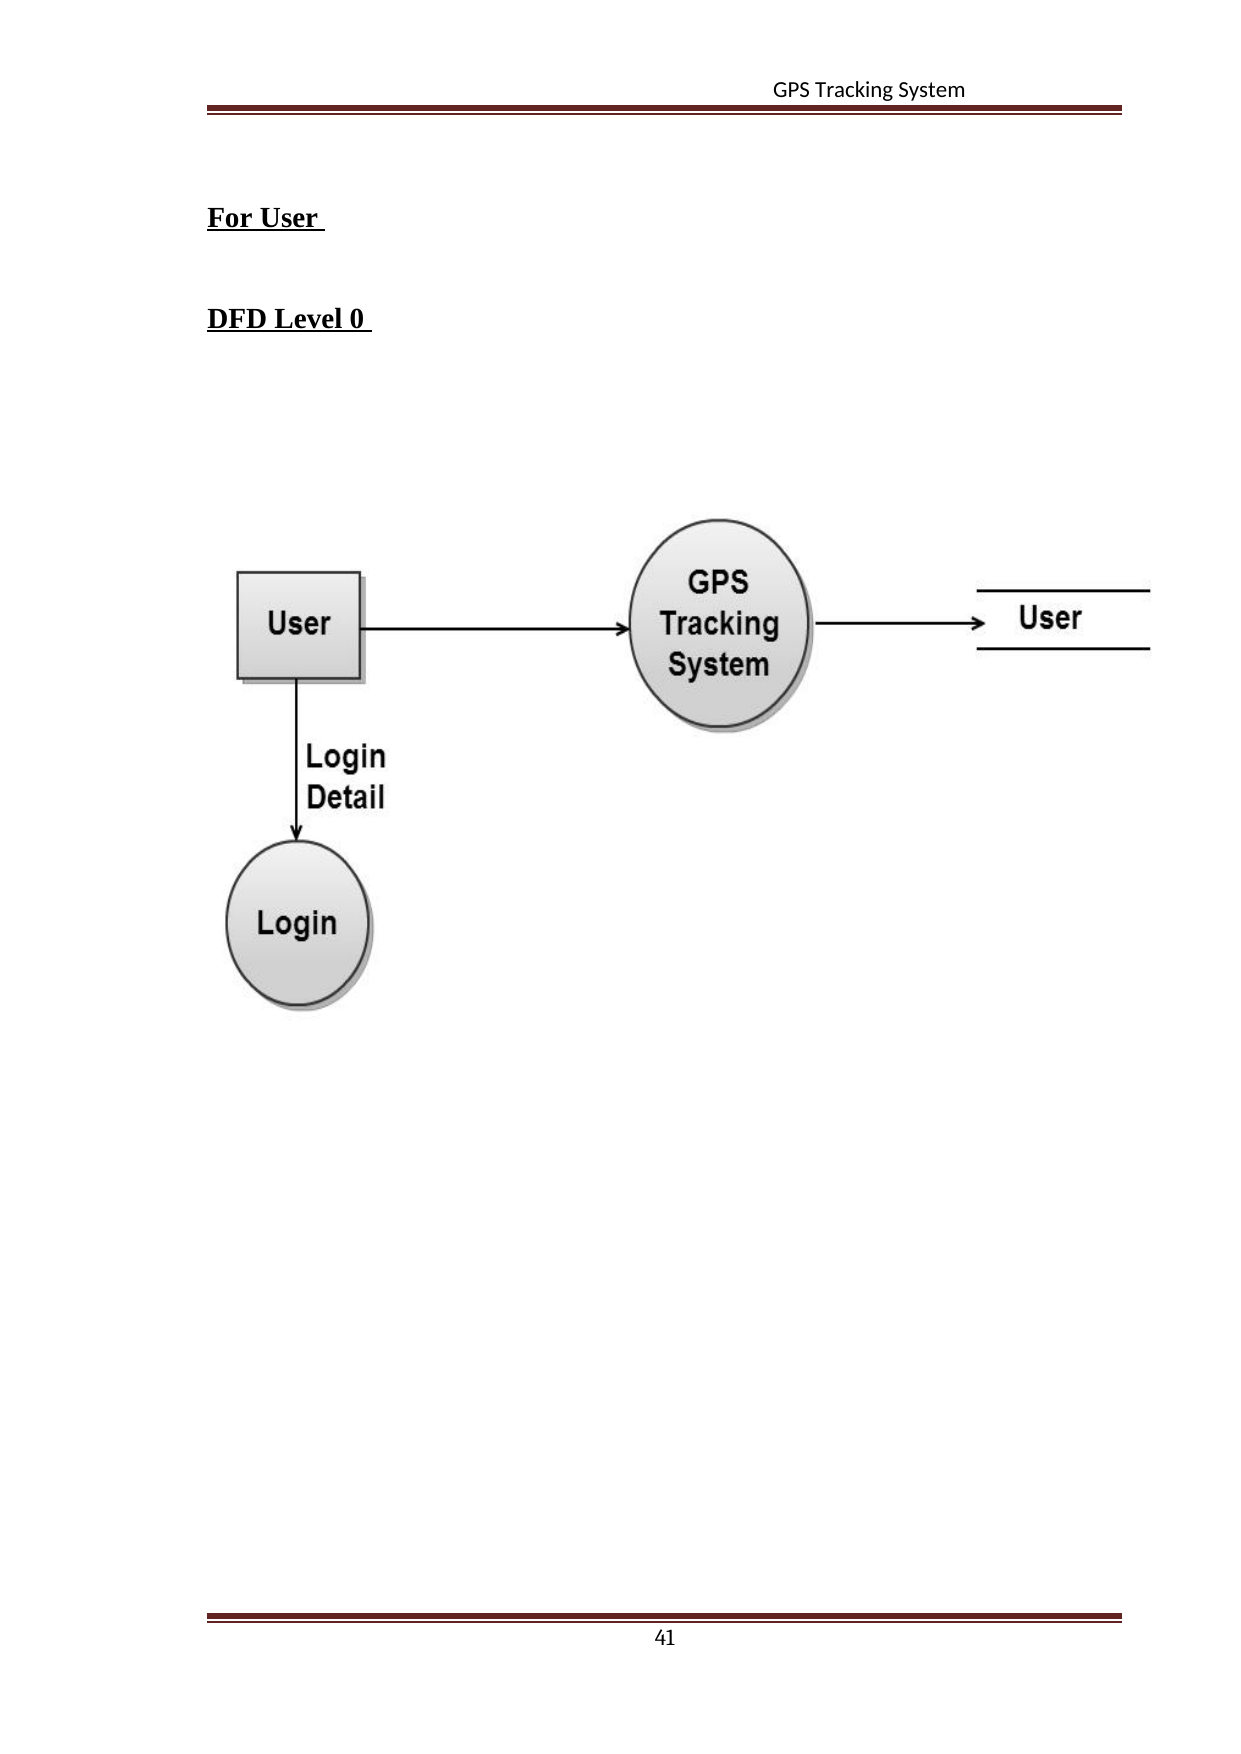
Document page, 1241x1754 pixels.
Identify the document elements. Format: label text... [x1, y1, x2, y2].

picture [207, 502, 1165, 1022]
text For User [207, 200, 1122, 234]
text DFD Level 0 [207, 301, 1122, 334]
